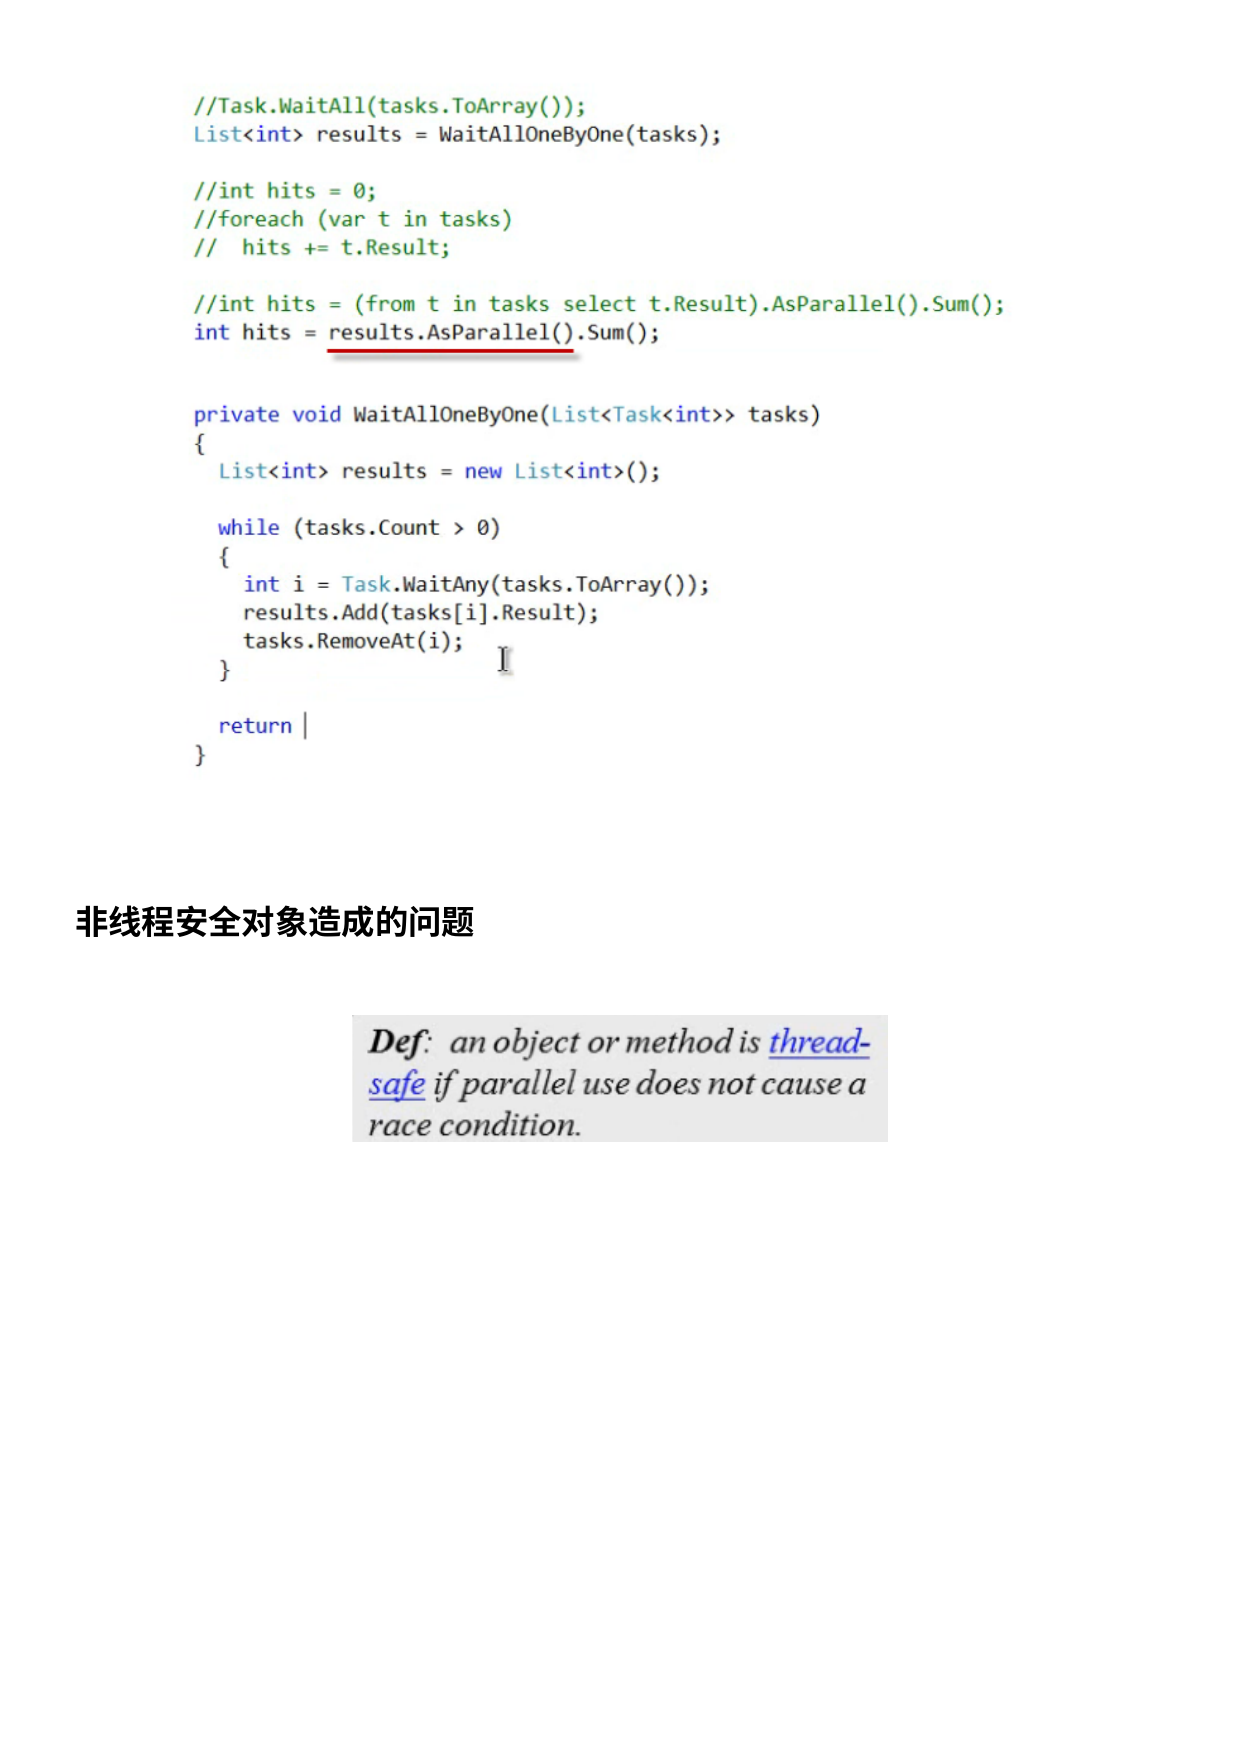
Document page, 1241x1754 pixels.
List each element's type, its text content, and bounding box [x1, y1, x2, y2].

picture [352, 1015, 888, 1142]
picture [170, 80, 1071, 780]
subtitle 非线程安全对象造成的问题 [75, 888, 1165, 953]
